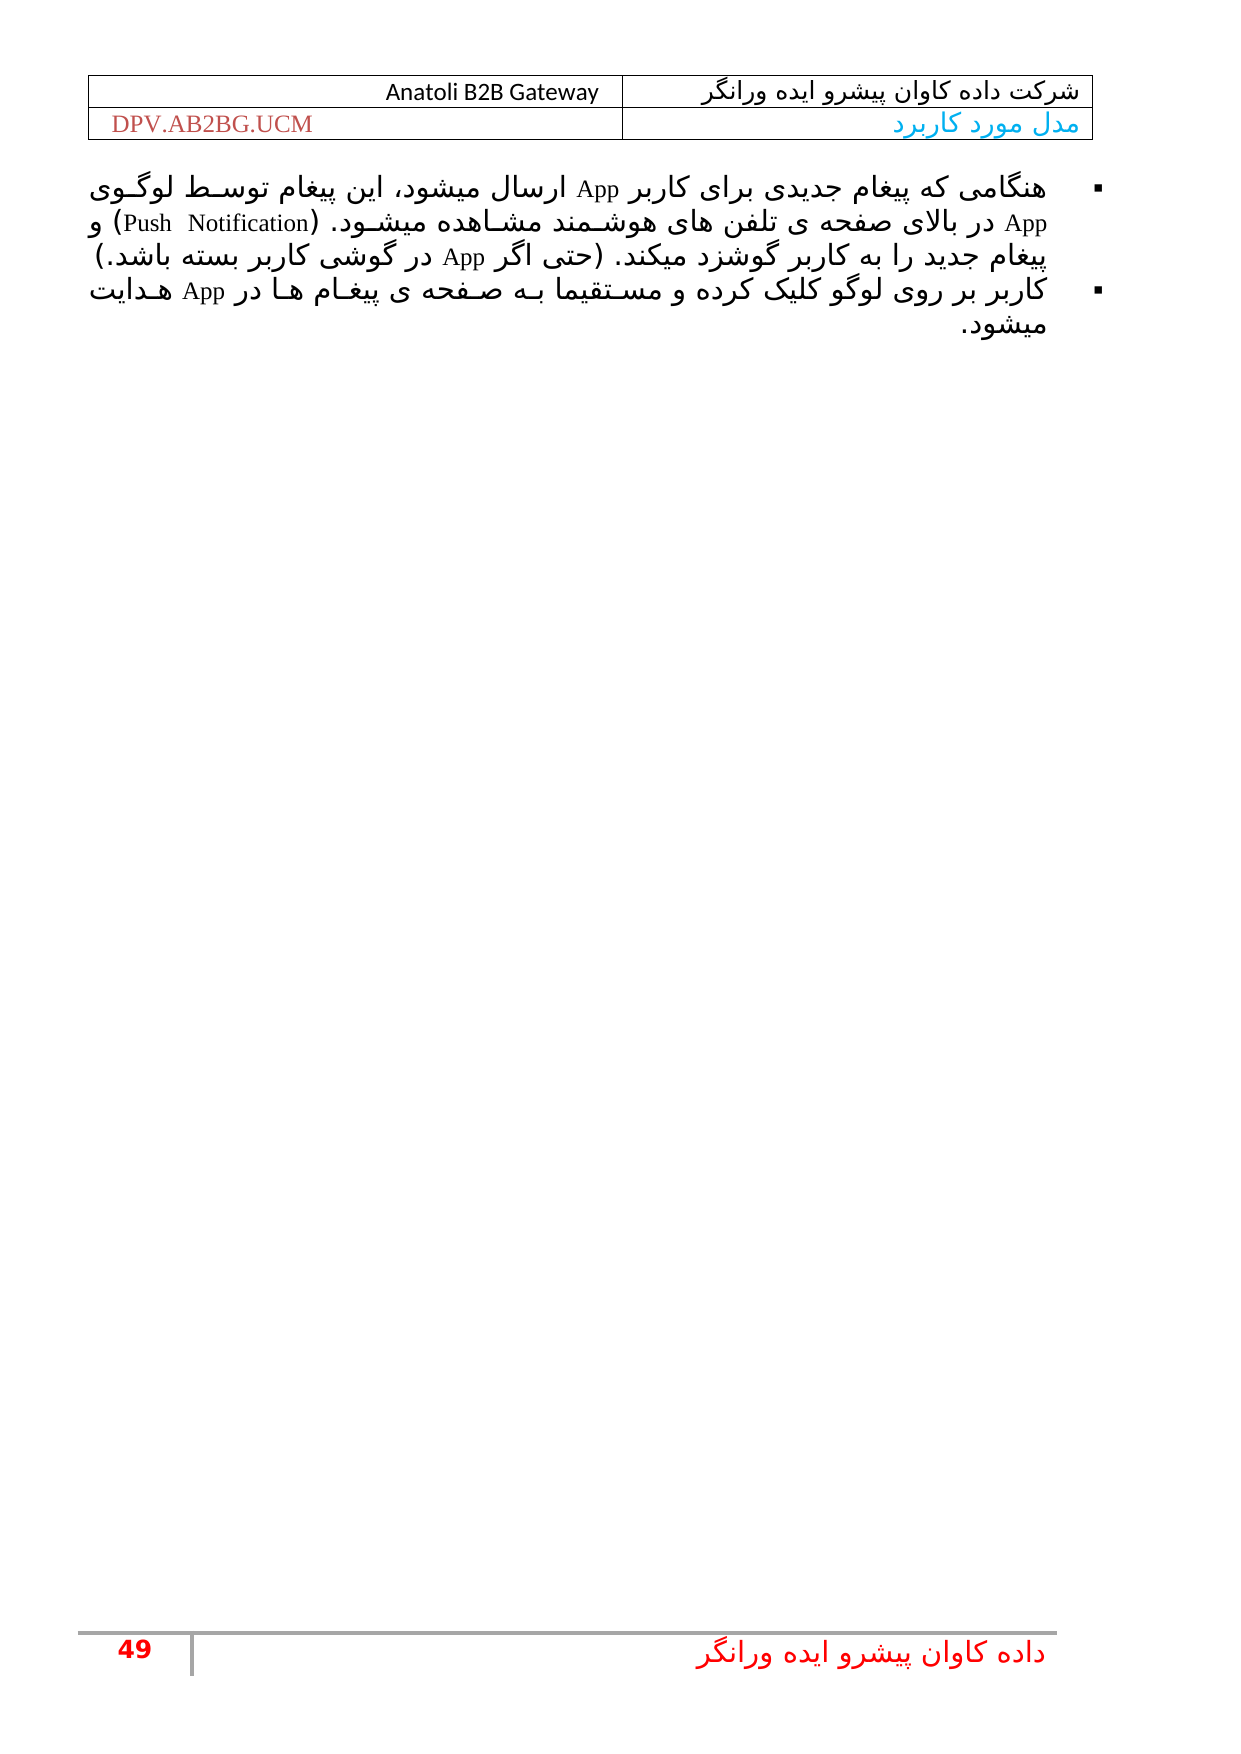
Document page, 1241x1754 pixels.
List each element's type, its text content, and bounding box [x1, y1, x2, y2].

list هنگامی که پیغام جدیدی برای کاربر App ارسال میشود، این پیغام توسط لوگوی App در بالای صفحه ی تلفن های هوشمند مشاهده میشود. (Push Notification) و پیغام جدید را به کاربر گوشزد میکند. (حتی اگر App در گوشی کاربر بسته باشد.) [89, 171, 1092, 273]
list کاربر بر روی لوگو کلیک کرده و مستقیما به صفحه ی پیغام ها در App هدایت میشود. [89, 273, 1092, 341]
